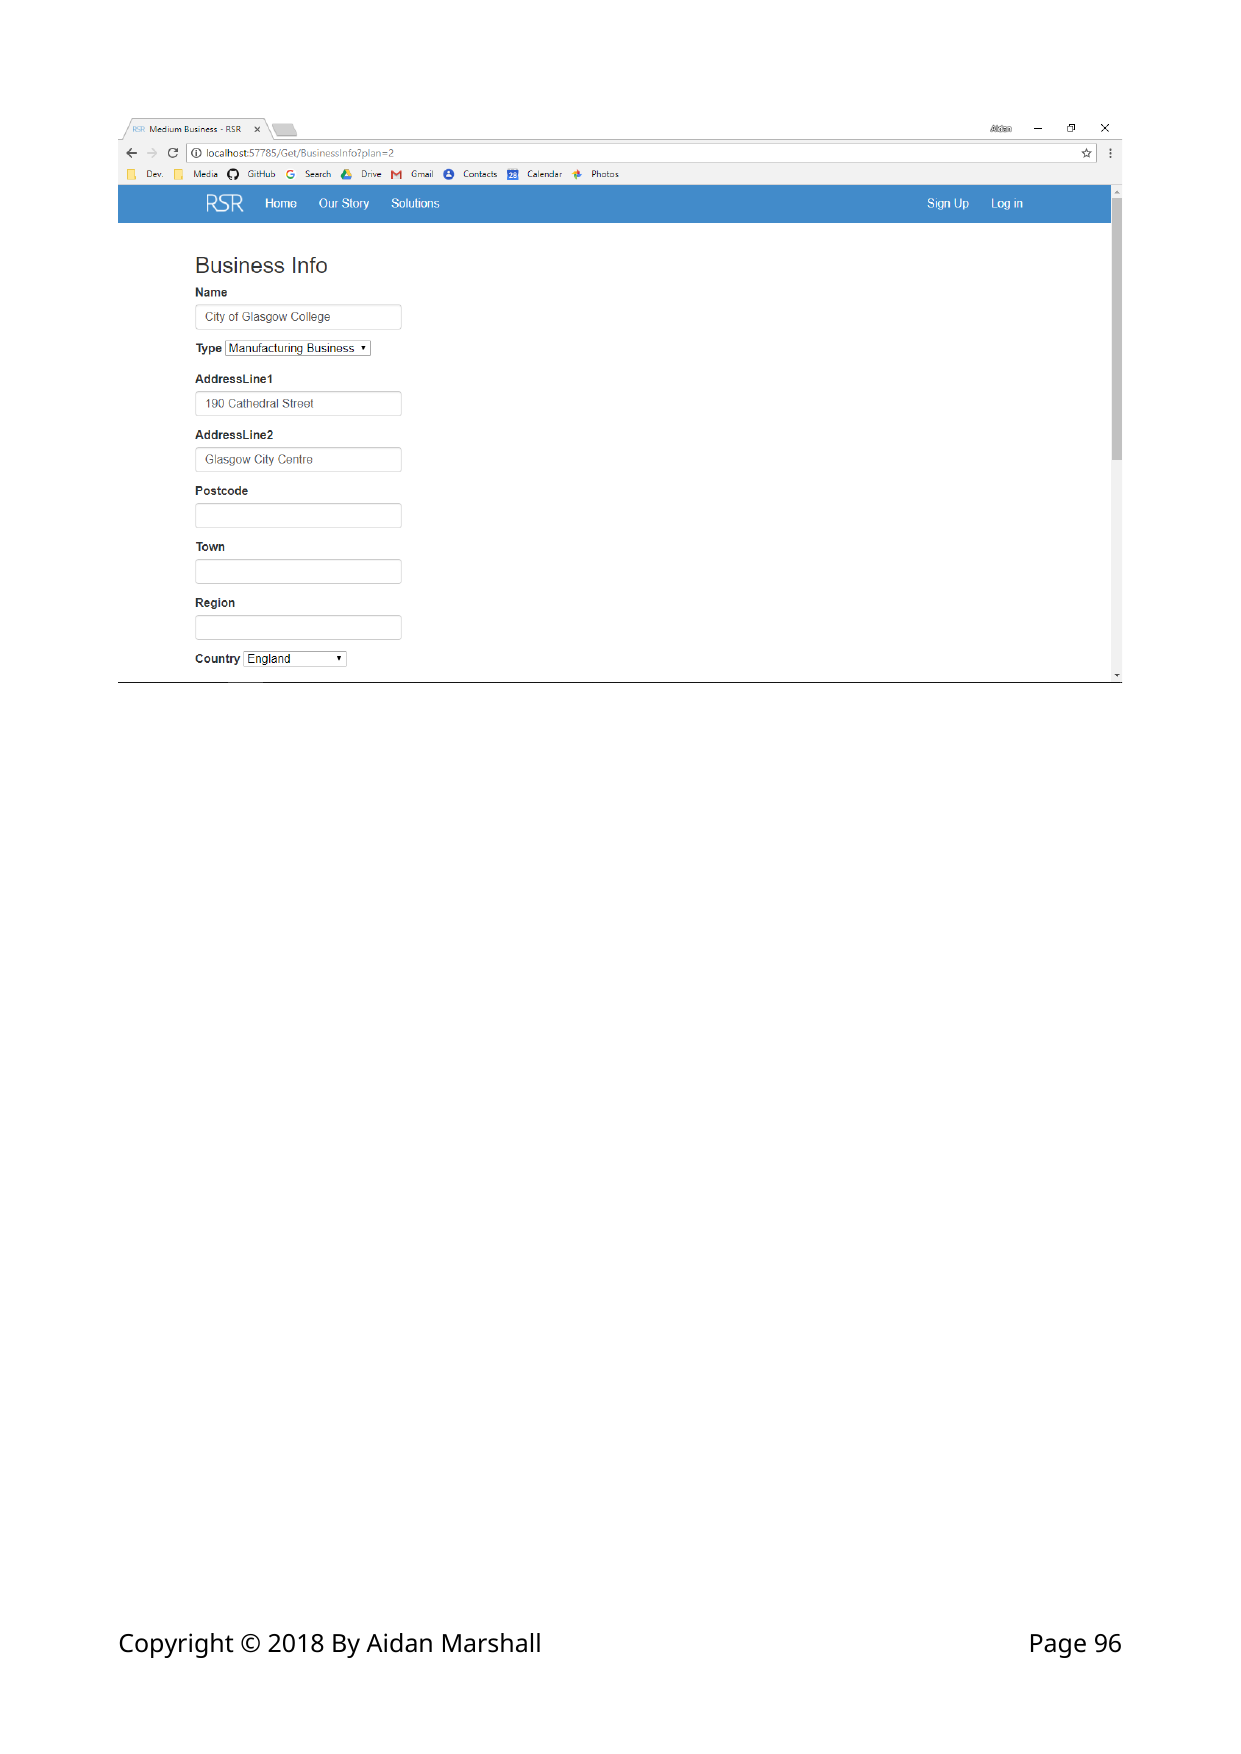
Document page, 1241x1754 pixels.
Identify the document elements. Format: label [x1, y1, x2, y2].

picture [118, 118, 1123, 683]
